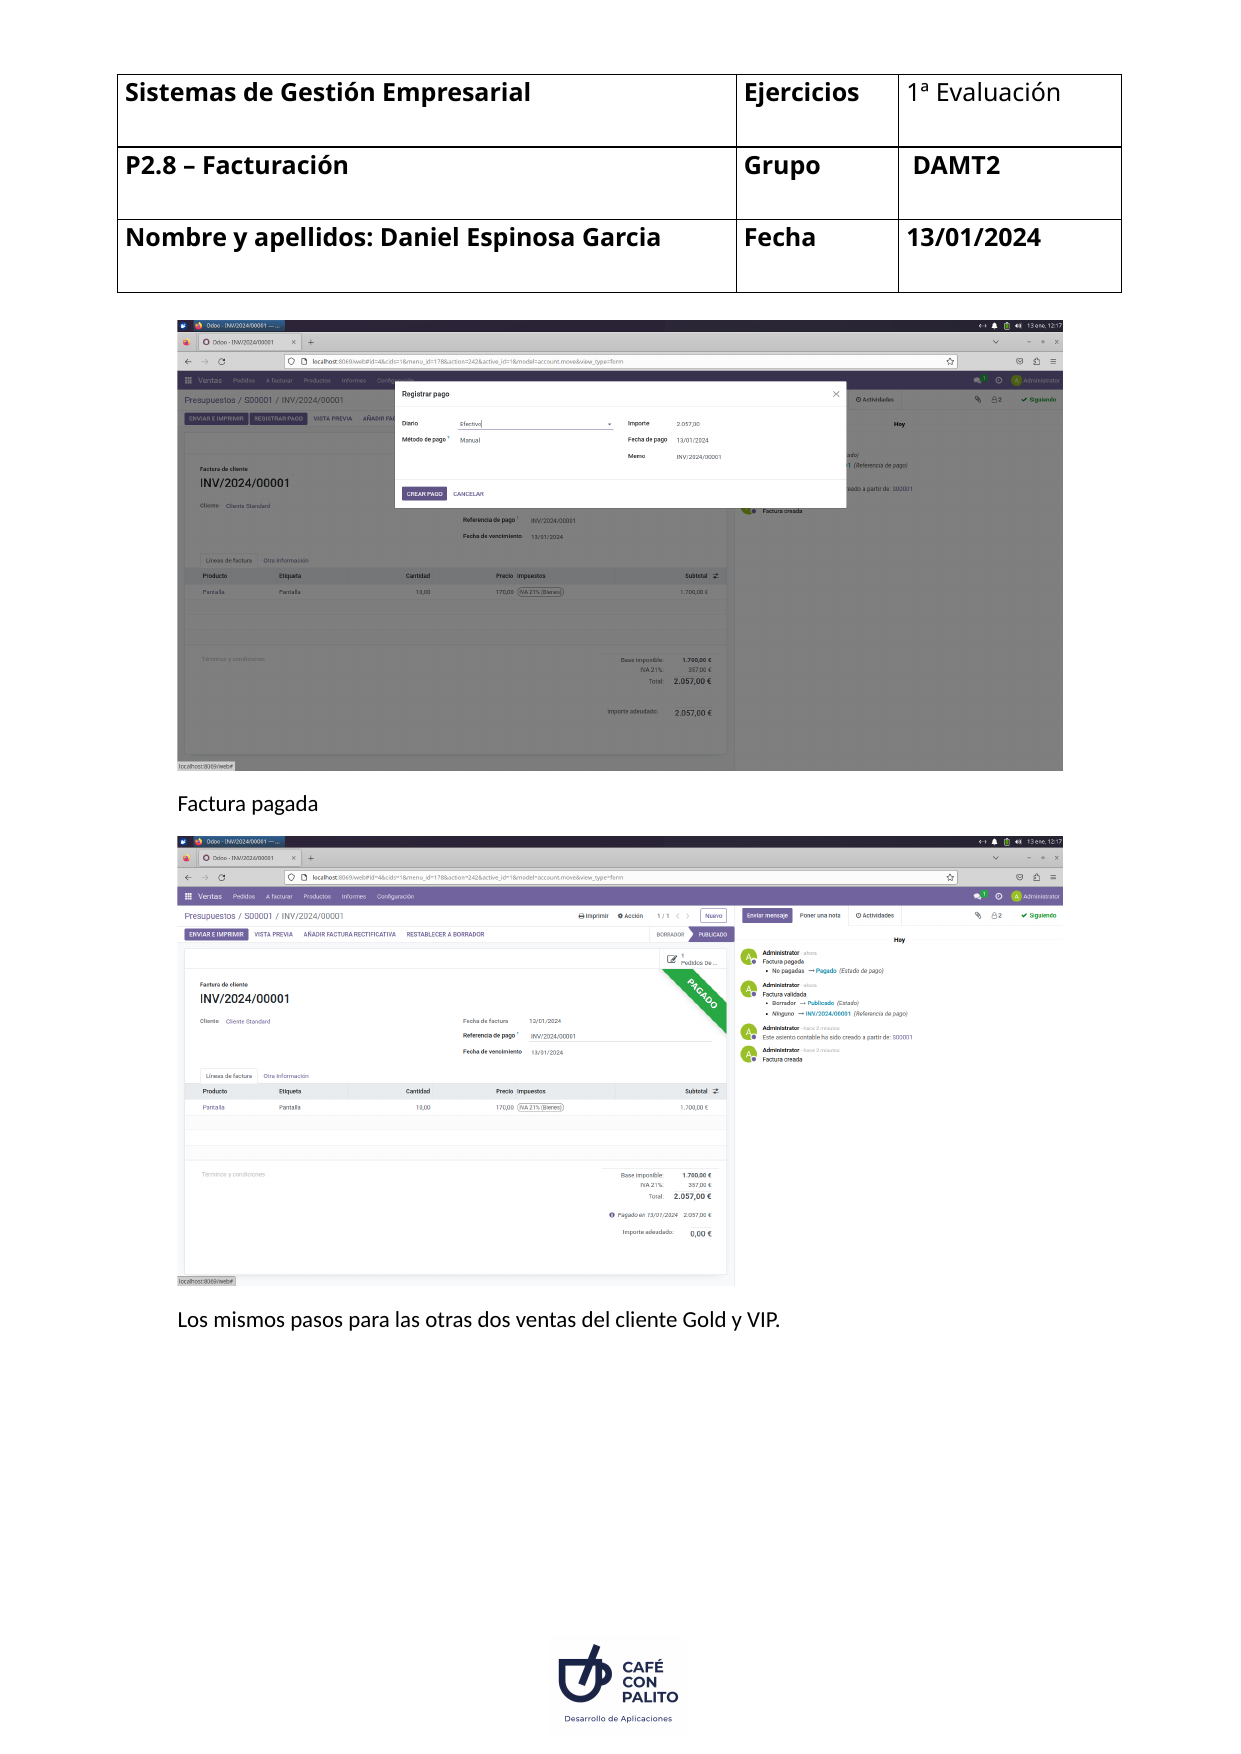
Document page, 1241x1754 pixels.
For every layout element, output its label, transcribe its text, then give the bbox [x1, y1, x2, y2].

picture [177, 836, 1063, 1286]
picture [177, 320, 1063, 771]
picture [549, 1635, 688, 1736]
text Los mismos pasos para las otras dos ventas del cliente Gold y VIP. [177, 1305, 1063, 1333]
text Factura pagada [177, 789, 1063, 817]
